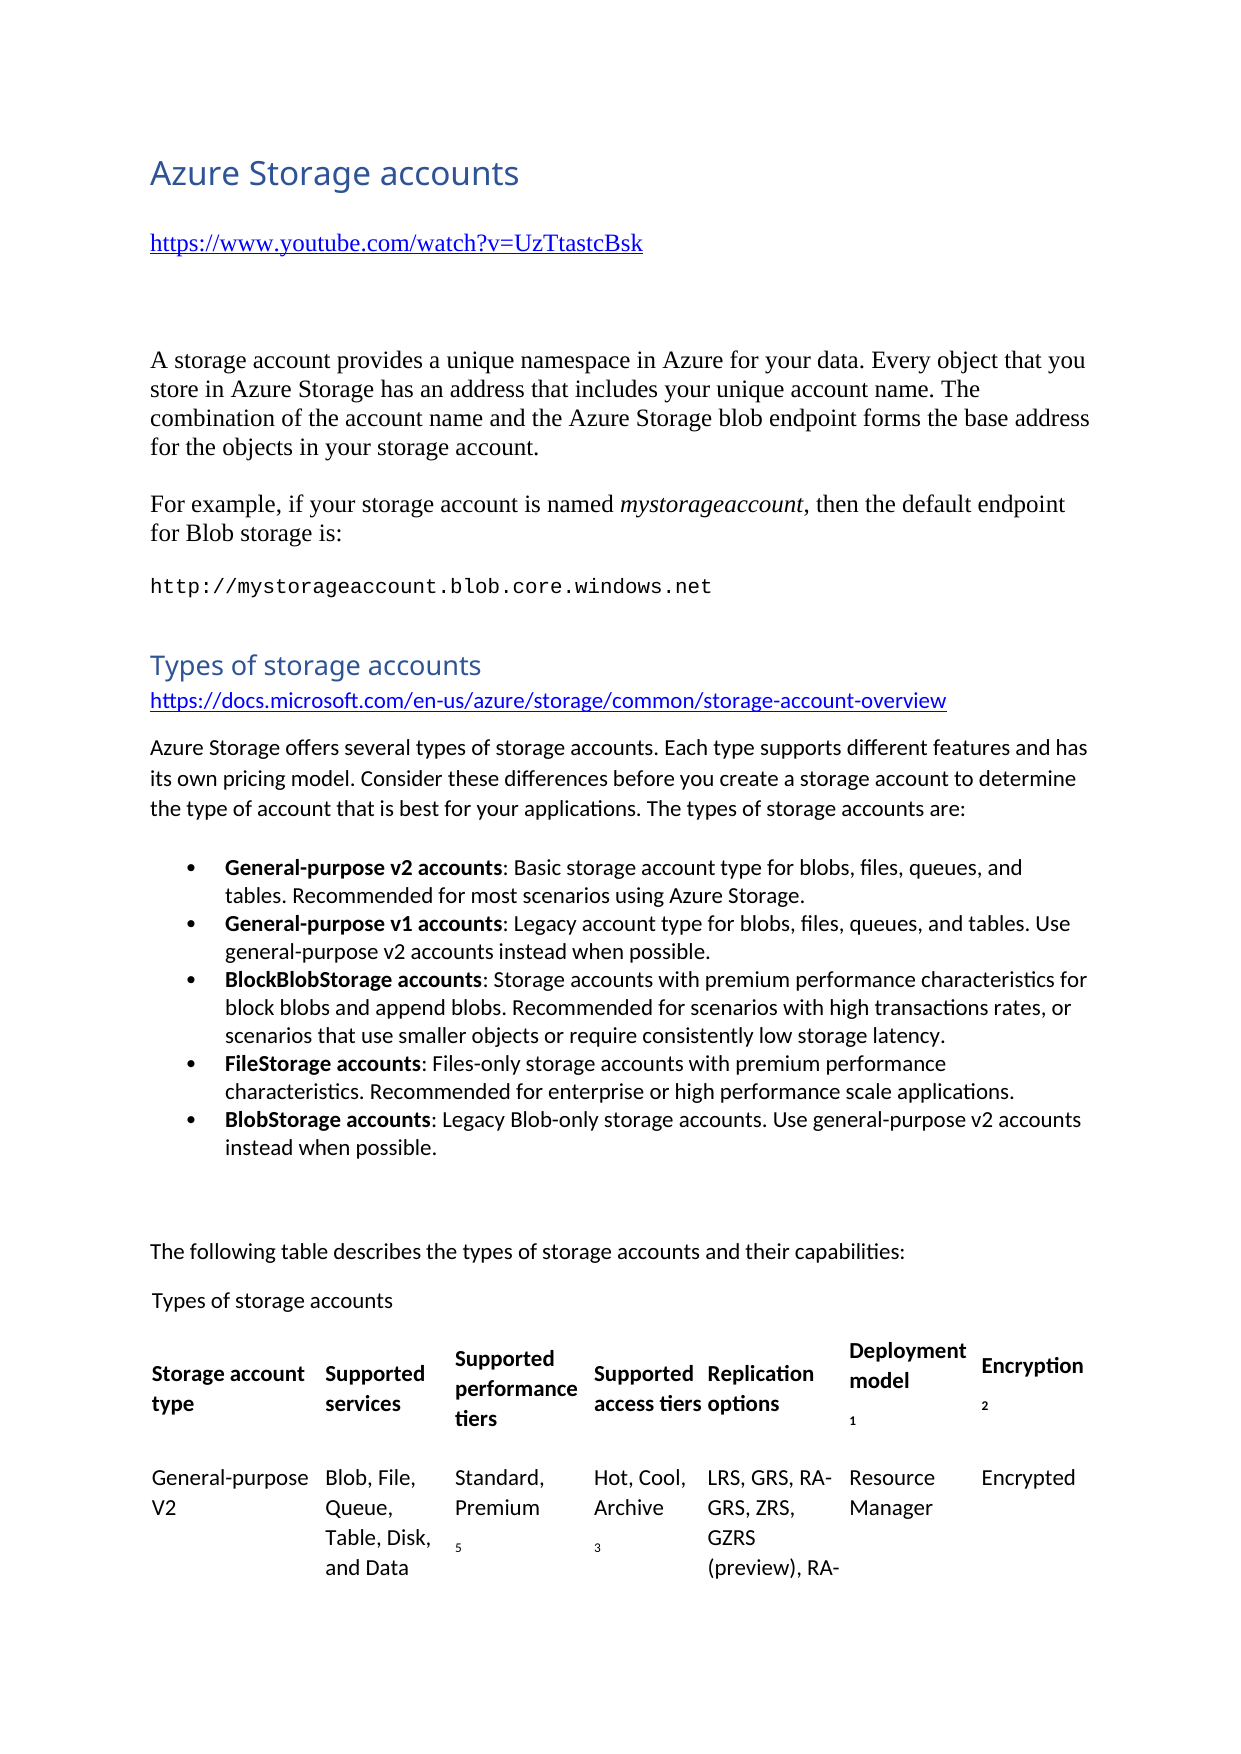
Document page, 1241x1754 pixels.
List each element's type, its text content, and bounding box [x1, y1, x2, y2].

list General-purpose v1 accounts: Legacy account type for blobs, files, queues, and tables. Use general-purpose v2 accounts instead when possible. [187, 909, 1090, 965]
table_header Types of storage accounts [150, 1284, 1090, 1334]
table_cell Encryption 2 [980, 1334, 1090, 1461]
table_cell Deployment model 1 [848, 1334, 980, 1461]
text https://www.youtube.com/watch?v=UzTtastcBsk [150, 228, 1090, 257]
subtitle Azure Storage accounts [150, 150, 1090, 195]
text Azure Storage offers several types of storage accounts. Each type supports different features and has its own pricing model. Consider these differences before you create a storage account to determine the type of account that is best for your applications. The types of storage accounts are: [150, 733, 1090, 822]
table_cell Supported services [324, 1334, 453, 1461]
table_cell Supported performance tiers [453, 1334, 592, 1461]
list BlockBlobStorage accounts: Storage accounts with premium performance characteristics for block blobs and append blobs. Recommended for scenarios with high transactions rates, or scenarios that use smaller objects or require consistently low storage latency. [187, 965, 1090, 1049]
text The following table describes the types of storage accounts and their capabilities: [150, 1237, 1090, 1266]
list General-purpose v2 accounts: Basic storage account type for blobs, files, queues, and tables. Recommended for most scenarios using Azure Storage. [187, 853, 1090, 909]
table_cell Supported access tiers [593, 1334, 706, 1461]
table_cell Encrypted [980, 1461, 1090, 1588]
table_cell Storage account type [150, 1334, 323, 1461]
subtitle Types of storage accounts [150, 647, 1090, 684]
table_cell Replication options [706, 1334, 848, 1461]
list BlobStorage accounts: Legacy Blob-only storage accounts. Use general-purpose v2 accounts instead when possible. [187, 1105, 1090, 1161]
table_cell Hot, Cool, Archive 3 [593, 1461, 706, 1588]
table_cell Standard, Premium 5 [453, 1461, 592, 1588]
list FileStorage accounts: Files-only storage accounts with premium performance characteristics. Recommended for enterprise or high performance scale applications. [187, 1049, 1090, 1105]
text For example, if your storage account is named mystorageaccount, then the default endpoint for Blob storage is: [150, 489, 1090, 547]
text A storage account provides a unique namespace in Azure for your data. Every object that you store in Azure Storage has an address that includes your unique account name. The combination of the account name and the Azure Storage blob endpoint forms the base address for the objects in your storage account. [150, 345, 1090, 460]
table_cell LRS, GRS, RA-GRS, ZRS, GZRS (preview), RA-GZRS (preview) 4 [706, 1461, 848, 1588]
text https://docs.microsoft.com/en-us/azure/storage/common/storage-account-overview [150, 687, 1090, 714]
table_cell General-purpose V2 [150, 1461, 323, 1588]
table_cell Resource Manager [848, 1461, 980, 1588]
table_cell Blob, File, Queue, Table, Disk, and Data Lake Gen2 6 [324, 1461, 453, 1588]
text http://mystorageaccount.blob.core.windows.net [150, 576, 1090, 600]
